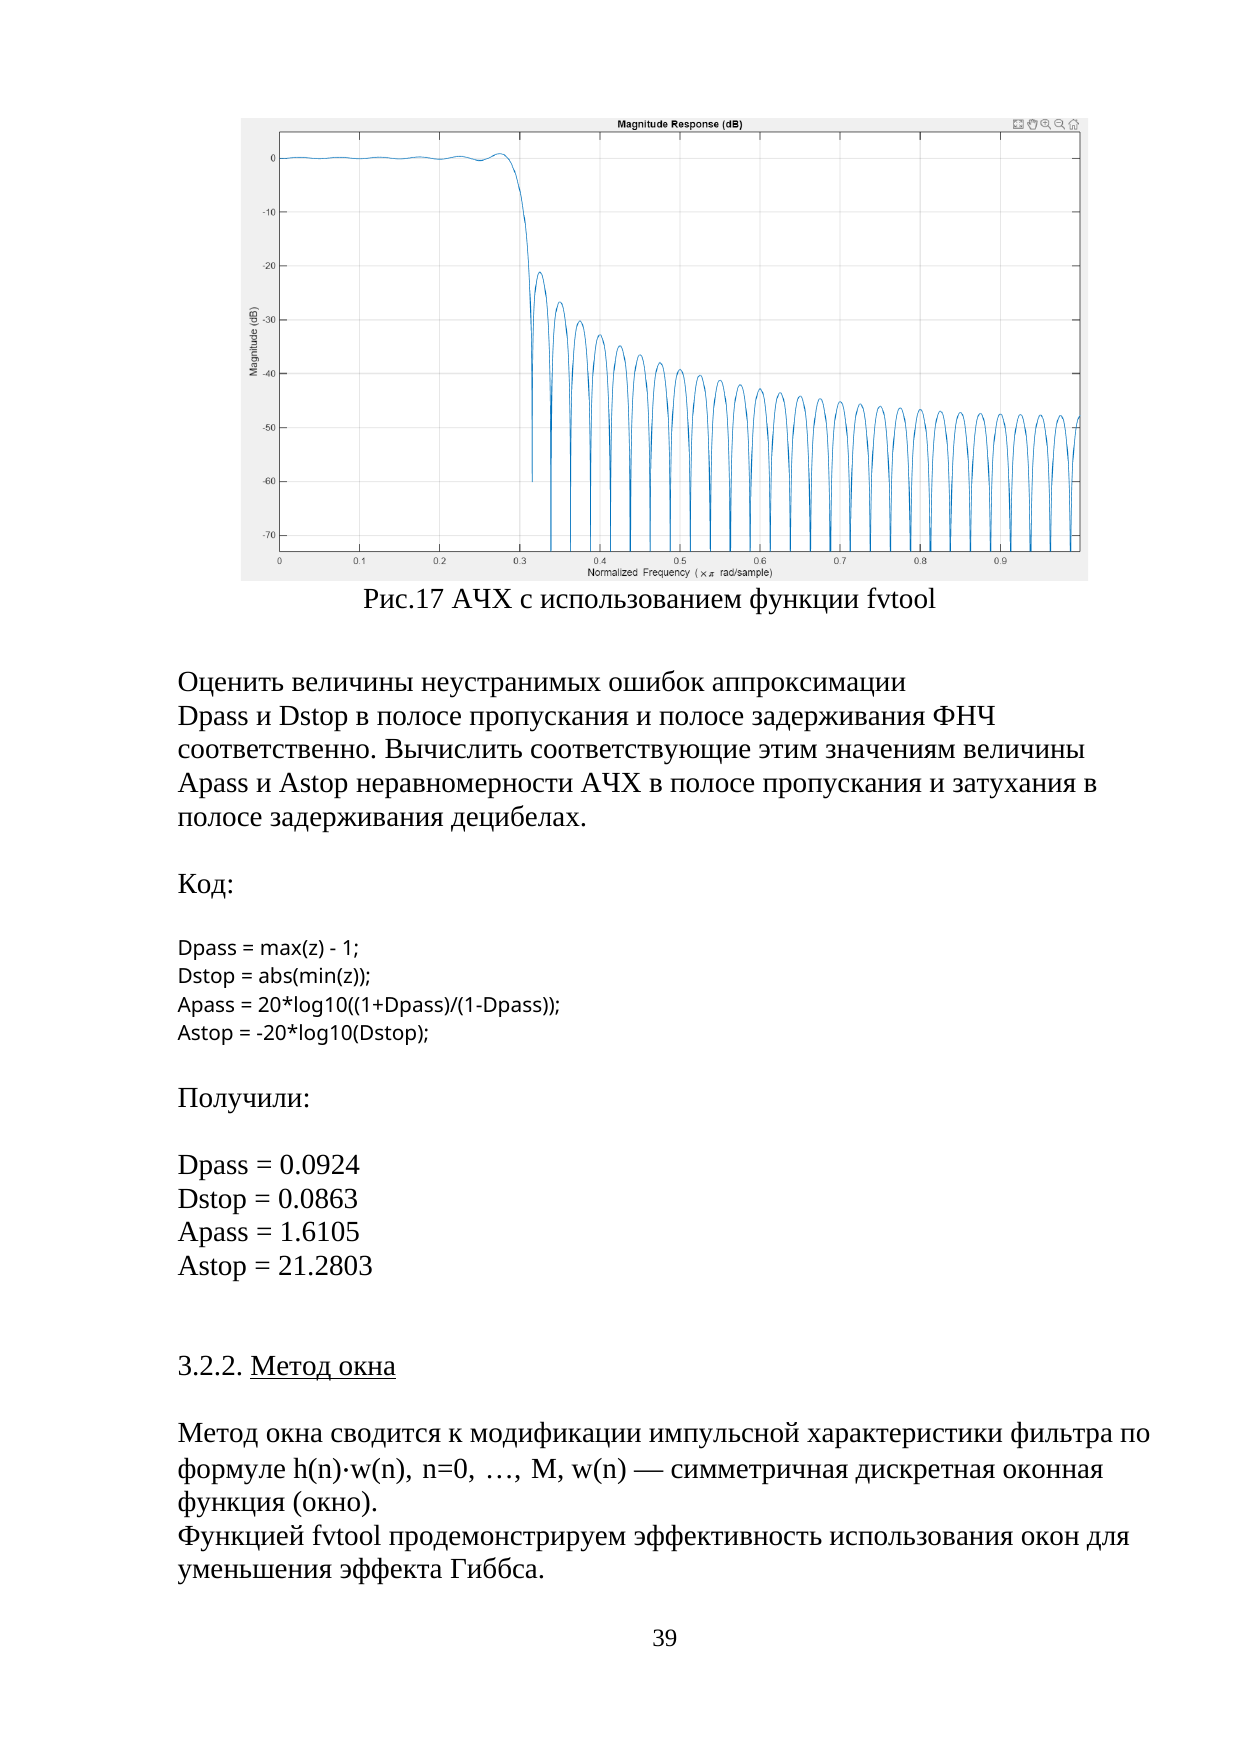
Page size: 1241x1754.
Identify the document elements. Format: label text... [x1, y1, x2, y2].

text Astop = -20*log10(Dstop); [177, 1018, 1152, 1047]
text Dpass и Dstop в полосе пропускания и полосе задерживания ФНЧ [177, 698, 1152, 732]
text Функцией fvtool продемонстрируем эффективность использования окон для уменьшения эффекта Гиббса. [177, 1518, 1152, 1585]
text Dpass = max(z) - 1; [177, 933, 1152, 961]
text Dpass = 0.0924 [177, 1147, 1152, 1181]
text Оценить величины неустранимых ошибок аппроксимации [177, 664, 1152, 698]
text 3.2.2. Метод окна [177, 1348, 1152, 1382]
text Apass = 20*log10((1+Dpass)/(1-Dpass)); [177, 990, 1152, 1018]
text Astop = 21.2803 [177, 1248, 1152, 1281]
text Получили: [177, 1080, 1152, 1114]
picture [240, 118, 1089, 581]
text Рис.17 АЧХ с использованием функции fvtool [177, 581, 1122, 614]
text Dstop = 0.0863 [177, 1181, 1152, 1214]
text Код: [177, 866, 1152, 899]
text соответственно. Вычислить соответствующие этим значениям величины Apass и Astop неравномерности АЧХ в полосе пропускания и затухания в полосе задерживания децибелах. [177, 732, 1152, 832]
text Dstop = abs(min(z)); [177, 961, 1152, 990]
text Apass = 1.6105 [177, 1214, 1152, 1248]
text Метод окна сводится к модификации импульсной характеристики фильтра по формуле h(n)⋅w(n), n=0, …, M, w(n) — симметричная дискретная оконная функция (окно). [177, 1416, 1152, 1518]
